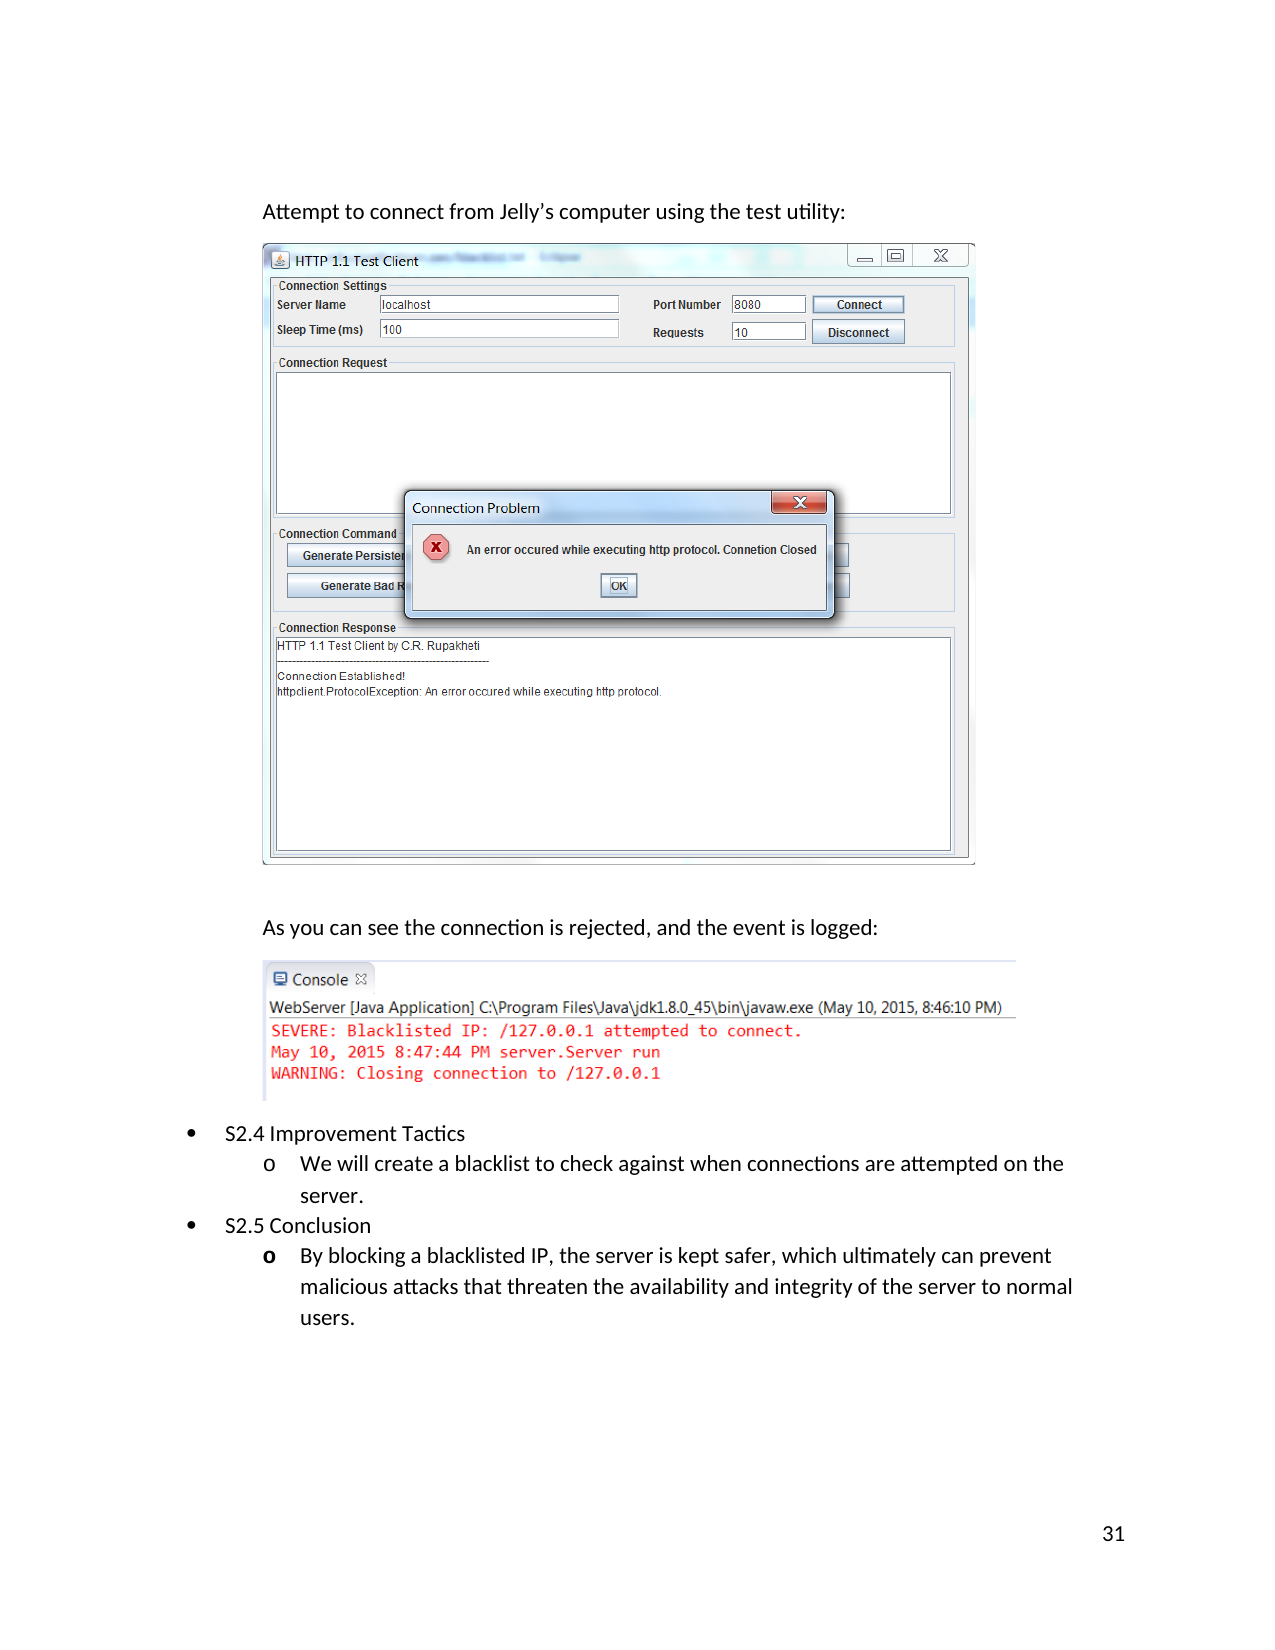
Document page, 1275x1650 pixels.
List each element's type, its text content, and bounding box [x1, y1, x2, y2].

text As you can see the connection is rejected, and the event is logged: [262, 913, 1125, 941]
picture [262, 243, 976, 865]
list S2.4 Improvement Tactics [187, 1119, 1125, 1147]
text Attempt to connect from Jelly’s computer using the test utility: [262, 197, 1125, 225]
picture [262, 960, 1017, 1101]
list S2.5 Conclusion [187, 1211, 1125, 1239]
list We will create a blacklist to check against when connections are attempted on the server. [262, 1149, 1125, 1209]
list By blocking a blacklisted IP, the server is kept safer, which ultimately can prevent malicious attacks that threaten the availability and integrity of the server to normal users. [262, 1241, 1125, 1331]
